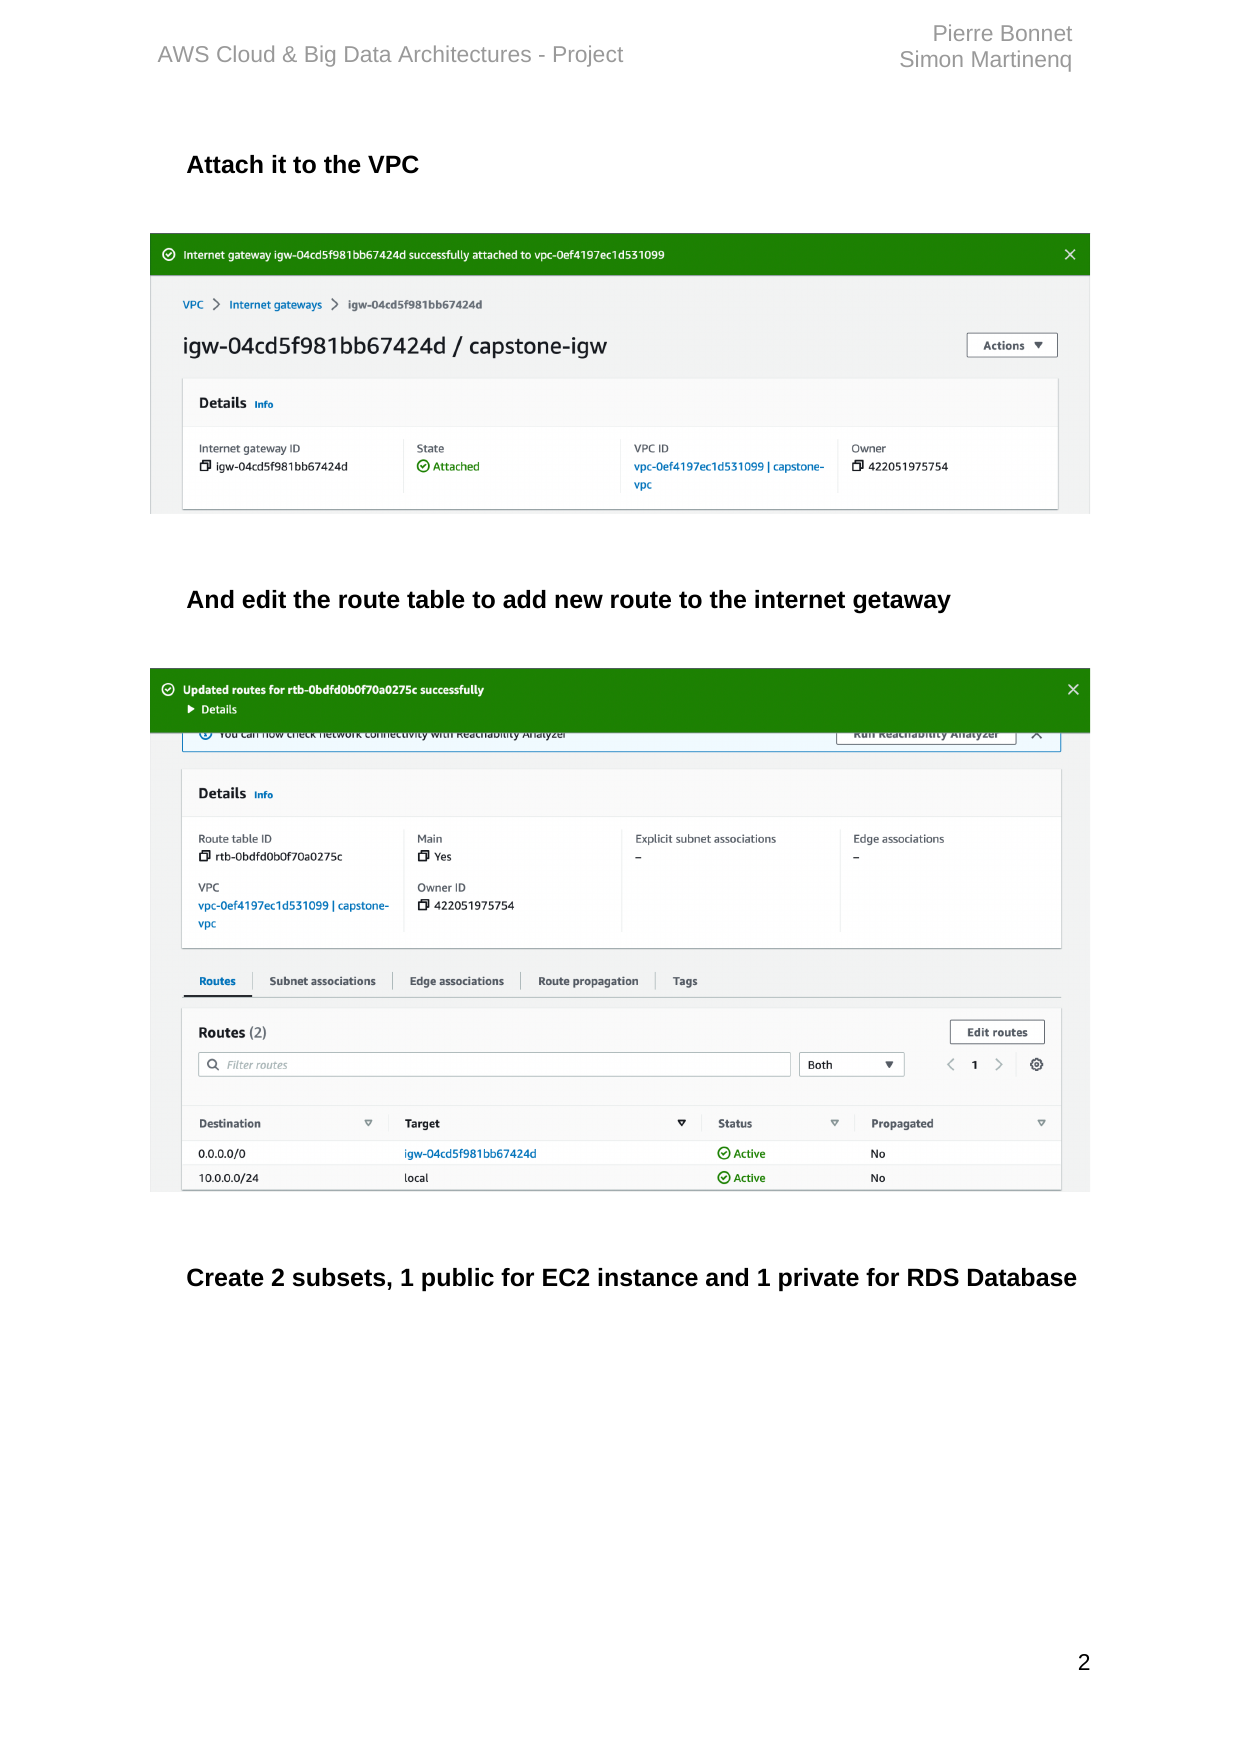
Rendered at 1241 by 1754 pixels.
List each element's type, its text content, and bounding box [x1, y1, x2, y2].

subtitle Create 2 subsets, 1 public for EC2 instance and 1 private for RDS Database [186, 1263, 1090, 1292]
subtitle Attach it to the VPC [186, 150, 1090, 179]
picture [150, 668, 1091, 1192]
subtitle And edit the route table to add new route to the internet getaway [186, 585, 1090, 613]
picture [150, 233, 1091, 514]
